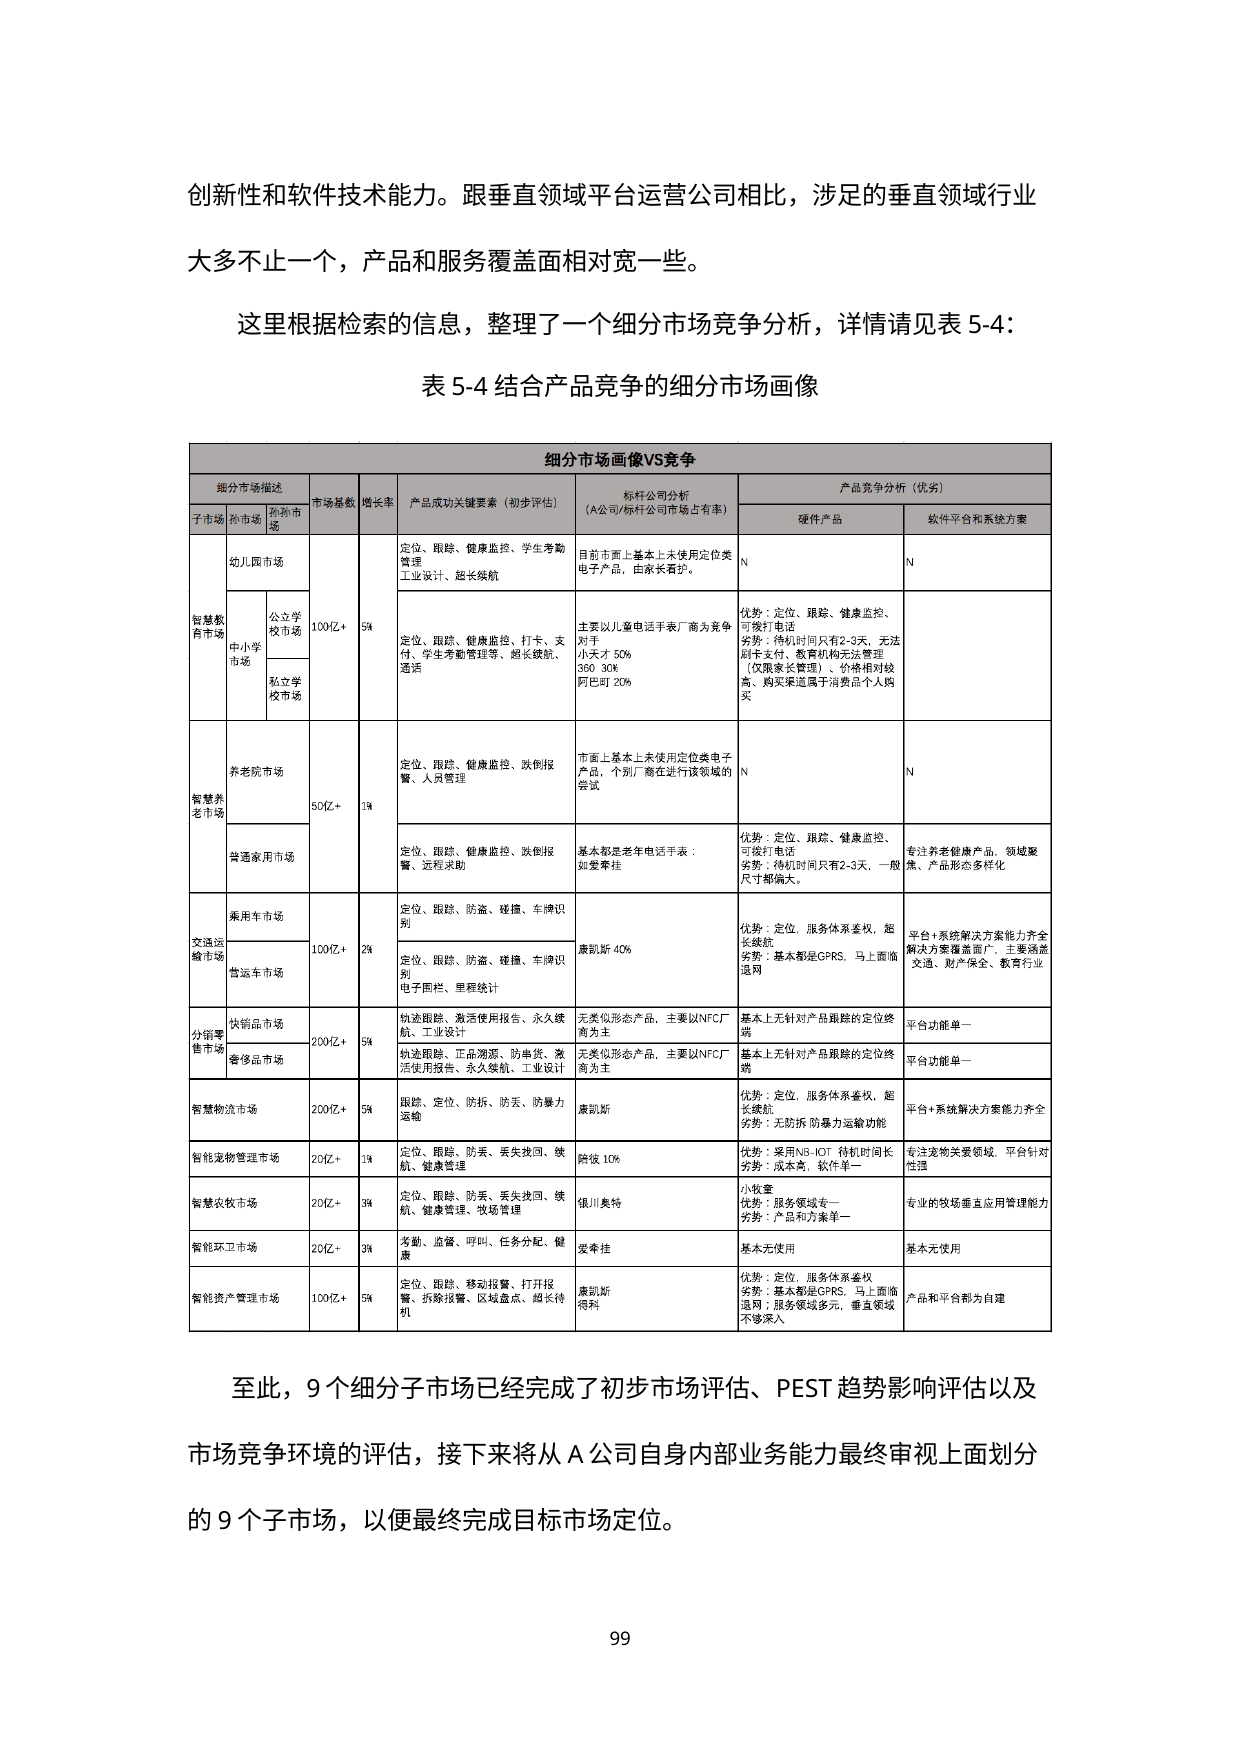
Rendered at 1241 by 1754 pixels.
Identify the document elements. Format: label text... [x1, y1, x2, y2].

text 表5-4 结合产品竞争的细分市场画像 [187, 362, 1053, 406]
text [187, 172, 1053, 282]
text 这里根据检索的信息，整理了一个细分市场竞争分析，详情请见表5-4： [187, 300, 1053, 344]
text 至此，9个细分子市场已经完成了初步市场评估、PEST趋势影响评估以及市场竞争环境的评估，接下来将从A公司自身内部业务能力最终审视上面划分的9个子市场，以便最终完成目标市场定位。 [187, 1364, 1053, 1540]
picture [187, 441, 1053, 1333]
